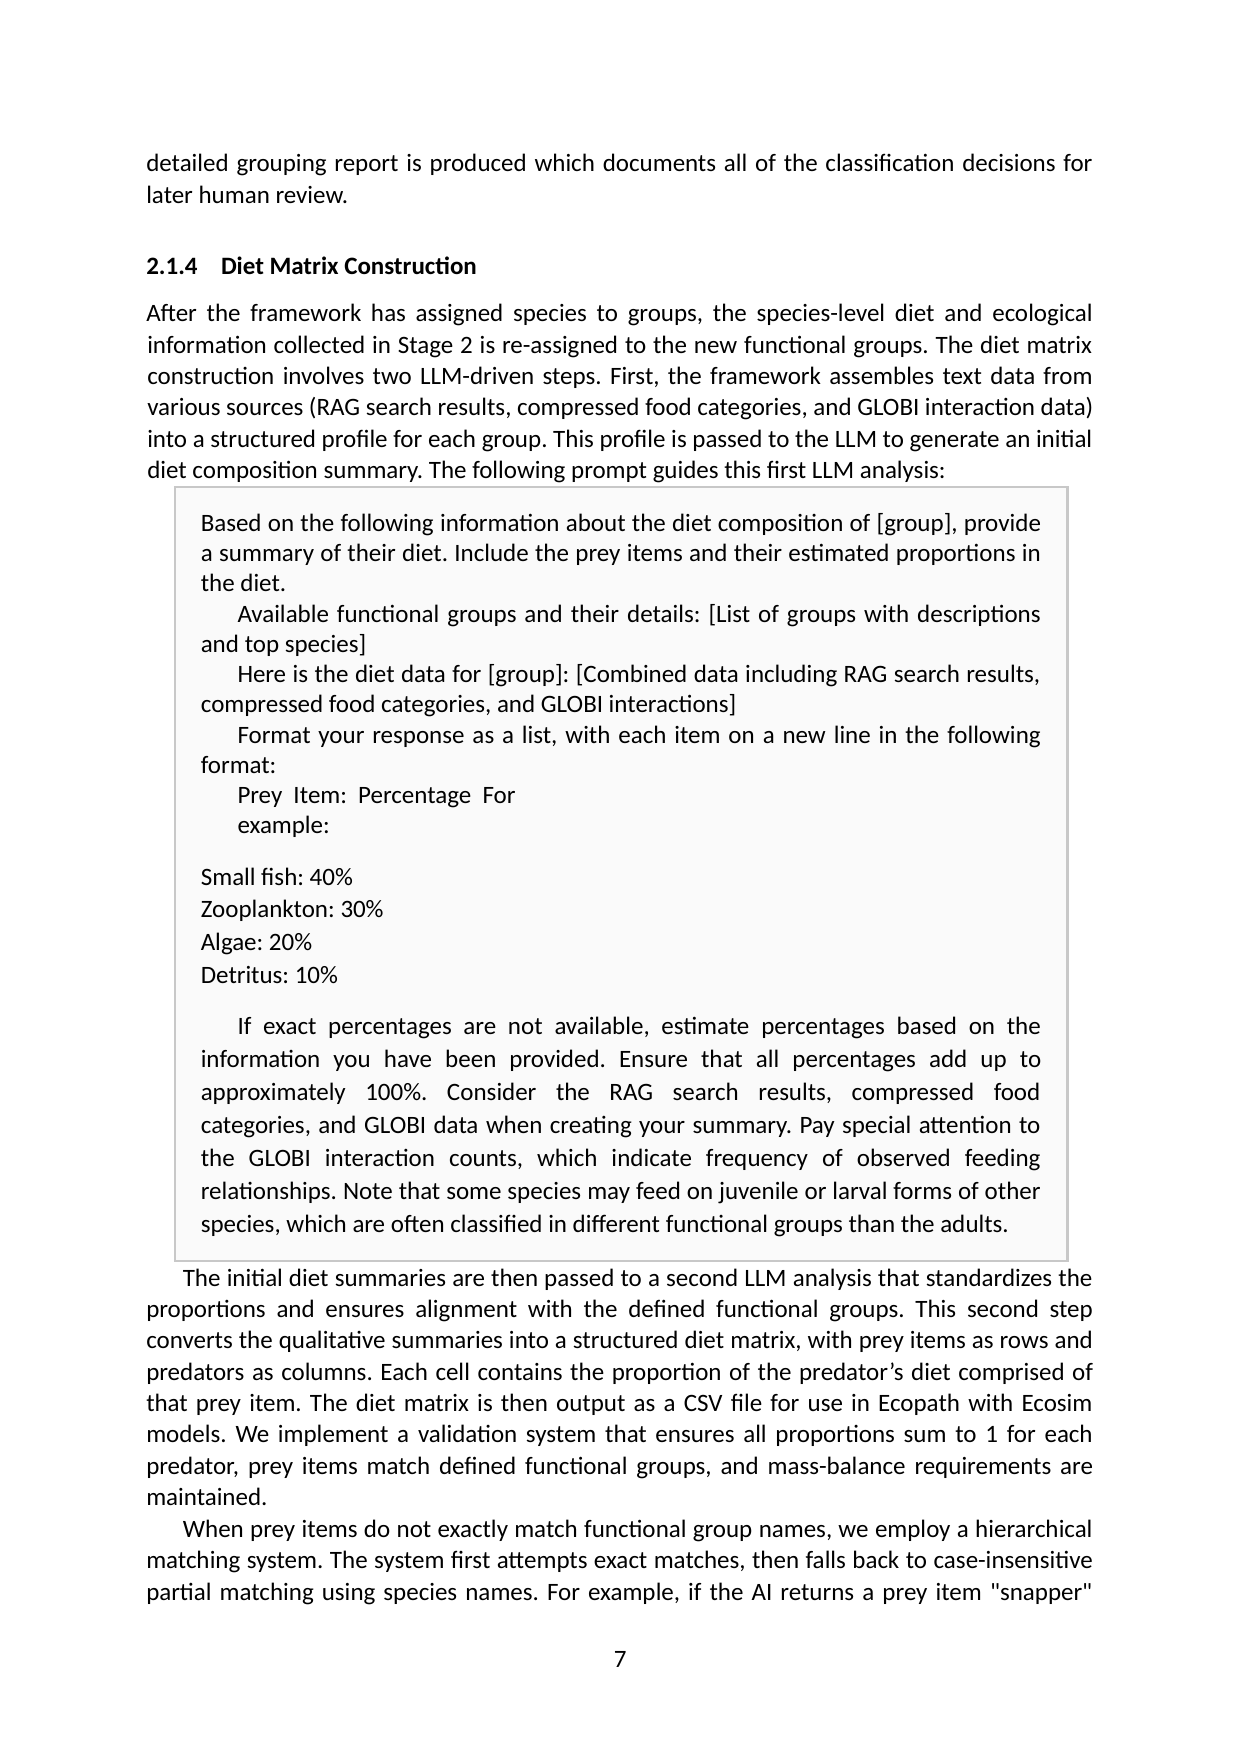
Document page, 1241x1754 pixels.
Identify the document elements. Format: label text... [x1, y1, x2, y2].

text After the framework has assigned species to groups, the species-level diet and ecological information collected in Stage 2 is re-assigned to the new functional groups. The diet matrix construction involves two LLM-driven steps. First, the framework assembles text data from various sources (RAG search results, compressed food categories, and GLOBI interaction data) into a structured profile for each group. This profile is passed to the LLM to generate an initial diet composition summary. The following prompt guides this first LLM analysis: [146, 297, 1094, 485]
subtitle Diet Matrix Construction [146, 250, 1104, 280]
table_header Based on the following information about the diet composition of [group], provide a summary of their diet. Include the prey items and their estimated proportions in the diet. Available functional groups and their details: [List of groups with descriptions and top species] Here is the diet data for [group]: [Combined data including RAG search results, compressed food categories, and GLOBI interactions] Format your response as a list, with each item on a new line in the following format: Prey Item: Percentage For example: Small fish: 40% Zooplankton: 30% Algae: 20% Detritus: 10% If exact percentages are not available, estimate percentages based on the information you have been provided. Ensure that all percentages add up to approximately 100%. Consider the RAG search results, compressed food categories, and GLOBI data when creating your summary. Pay special attention to the GLOBI interaction counts, which indicate frequency of observed feeding relationships. Note that some species may feed on juvenile or larval forms of other species, which are often classified in different functional groups than the adults. [176, 488, 1066, 1260]
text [146, 148, 1094, 209]
text The initial diet summaries are then passed to a second LLM analysis that standardizes the proportions and ensures alignment with the defined functional groups. This second step converts the qualitative summaries into a structured diet matrix, with prey items as rows and predators as columns. Each cell contains the proportion of the predator’s diet comprised of that prey item. The diet matrix is then output as a CSV file for use in Ecopath with Ecosim models. We implement a validation system that ensures all proportions sum to 1 for each predator, prey items match defined functional groups, and mass-balance requirements are maintained. [146, 1262, 1094, 1512]
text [146, 1513, 1094, 1606]
